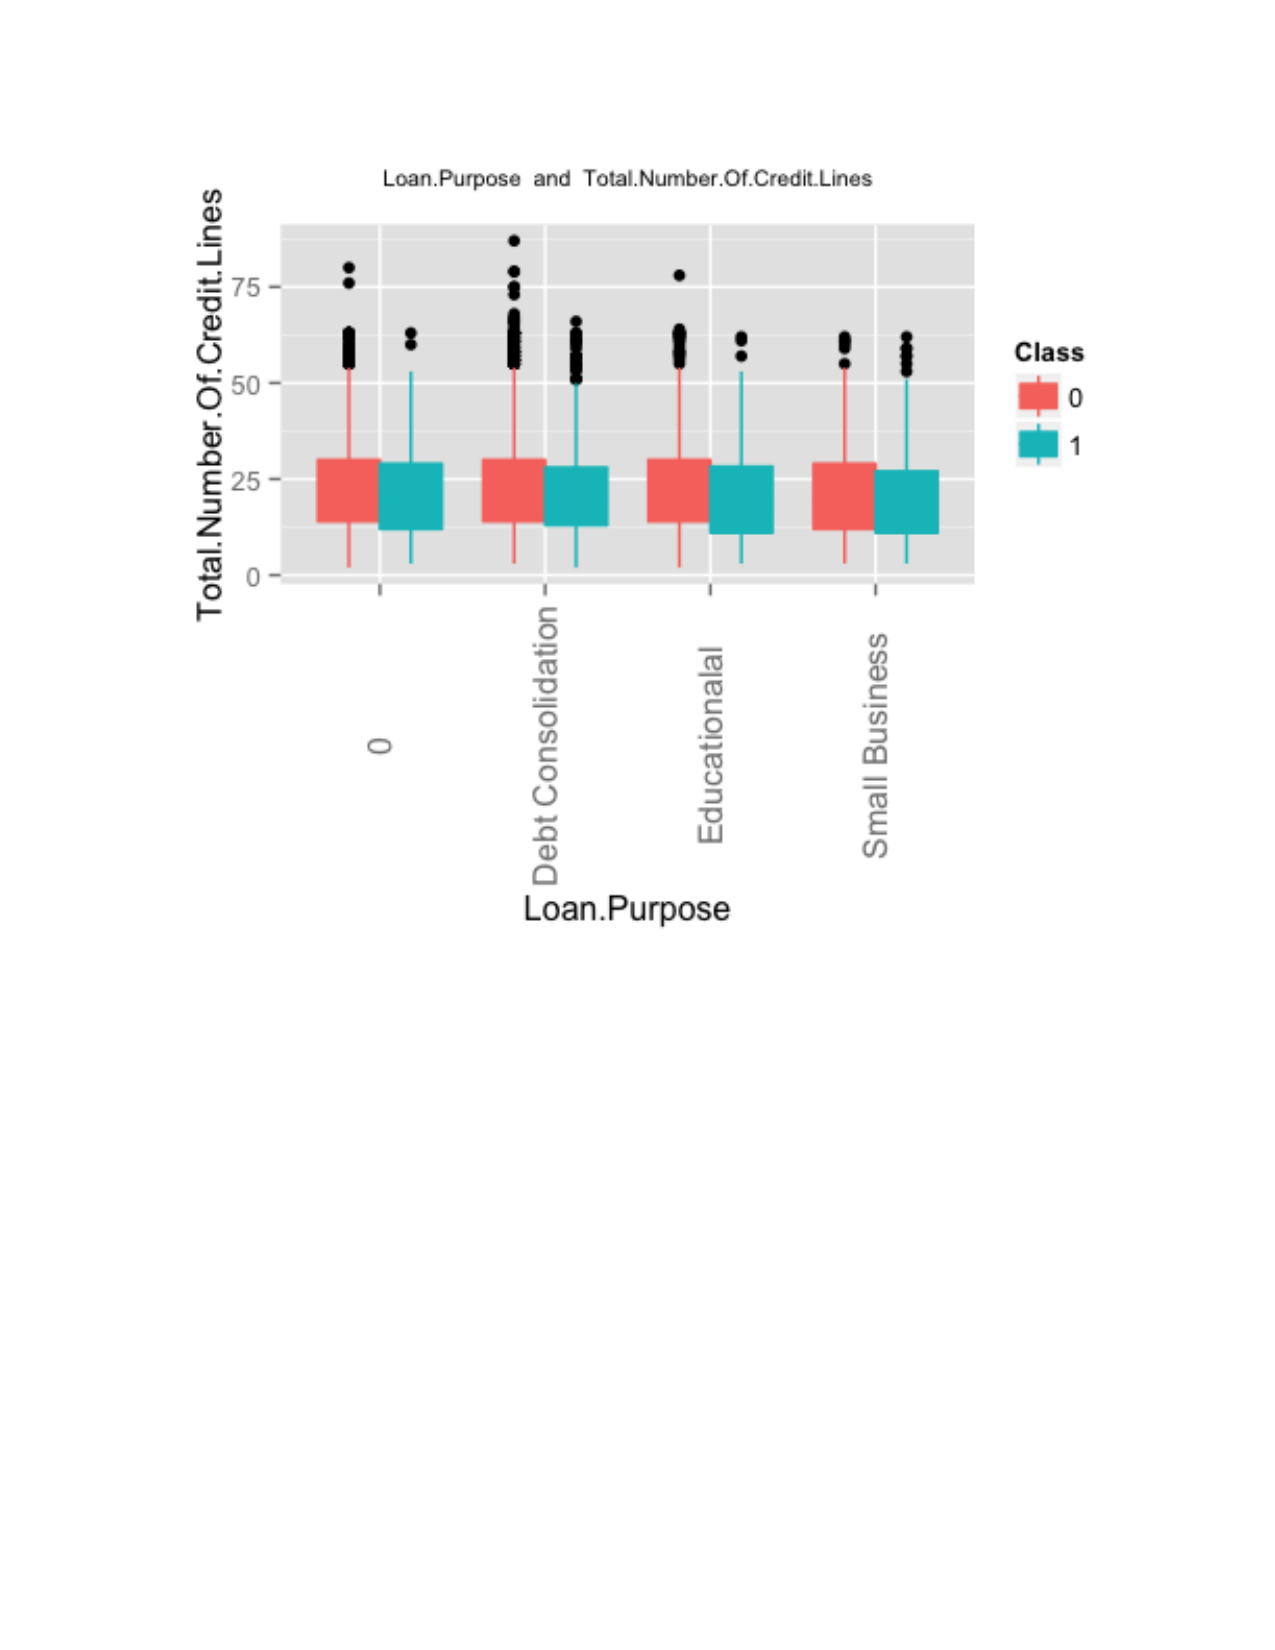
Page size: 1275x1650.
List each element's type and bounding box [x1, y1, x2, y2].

picture [168, 150, 1169, 950]
